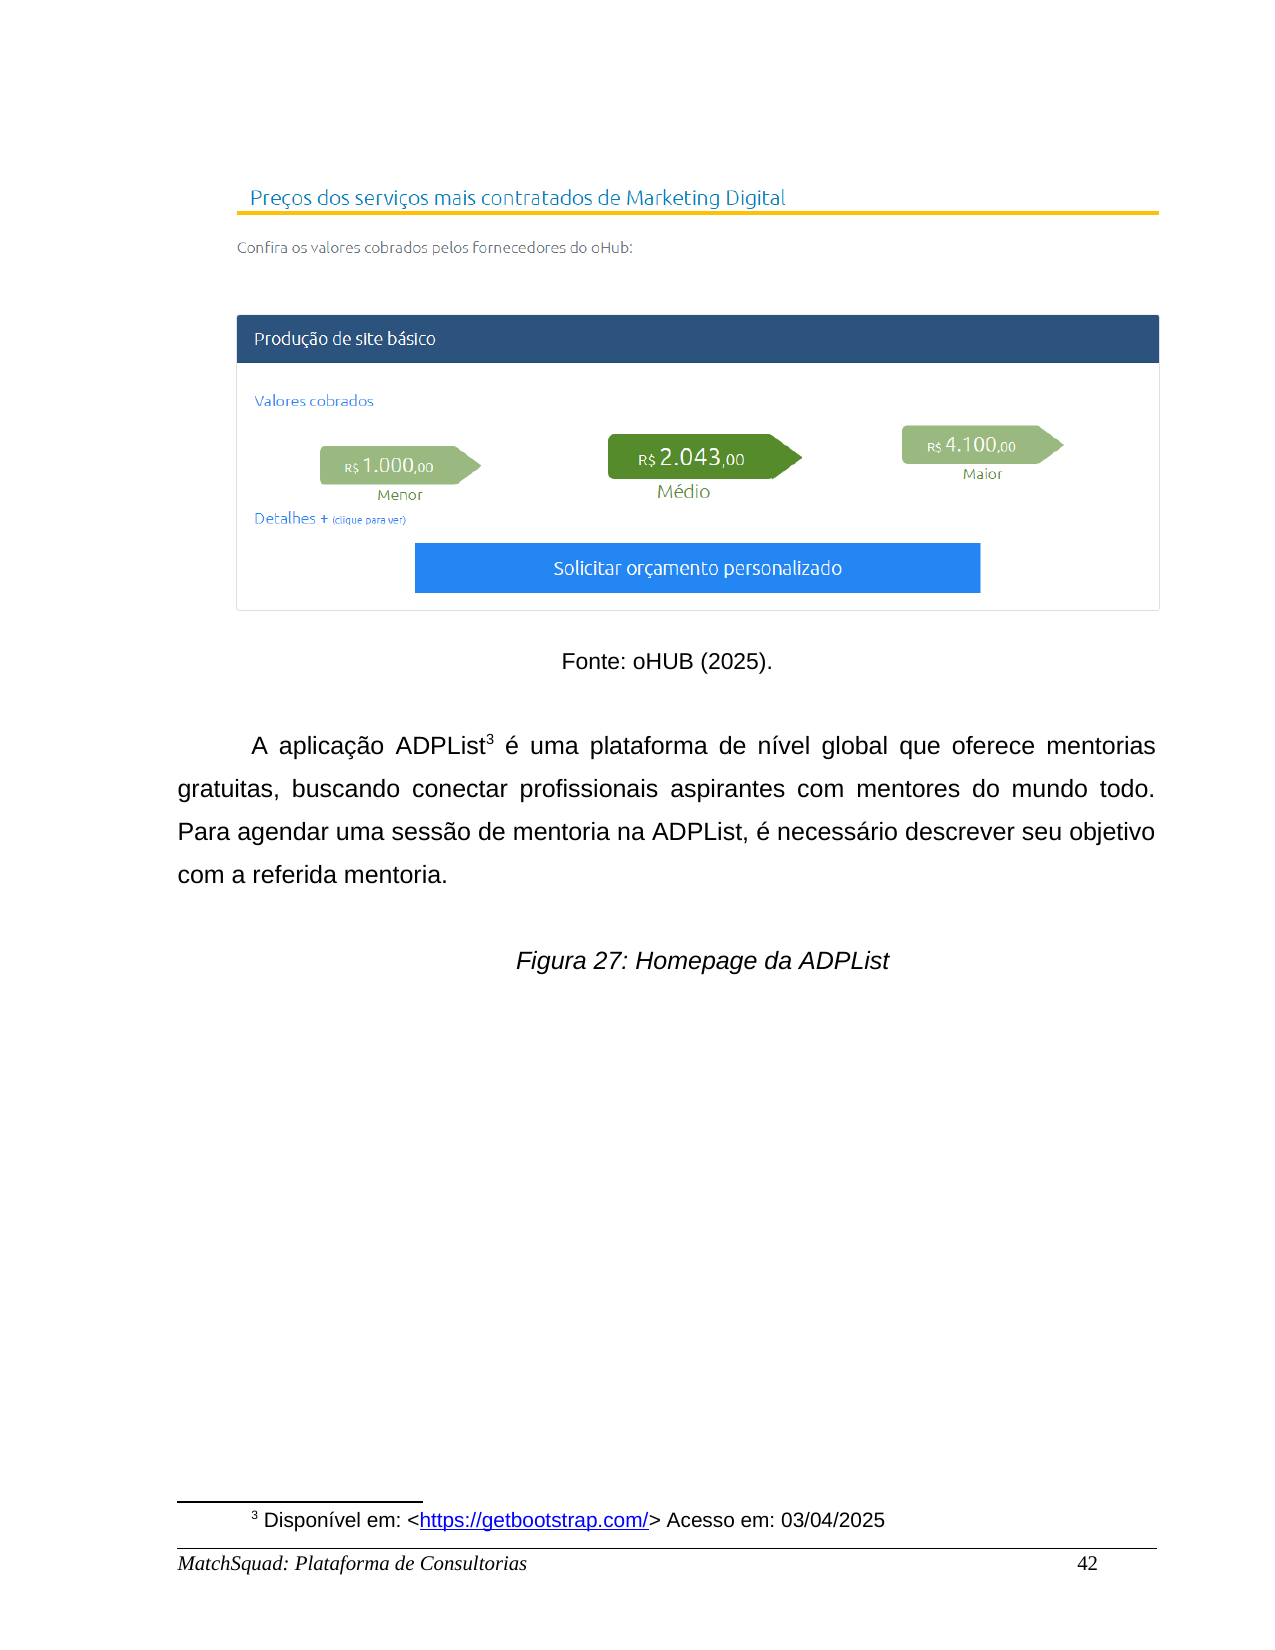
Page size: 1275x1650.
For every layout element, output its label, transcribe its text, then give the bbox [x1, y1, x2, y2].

text Figura 27: Homepage da ADPList [177, 946, 1157, 975]
text A aplicação ADPList é uma plataforma de nível global que oferece mentorias gratuitas, buscando conectar profissionais aspirantes com mentores do mundo todo. Para agendar uma sessão de mentoria na ADPList, é necessário descrever seu objetivo com a referida mentoria. [177, 731, 1157, 889]
text Fonte: oHUB (2025). [177, 177, 1157, 674]
